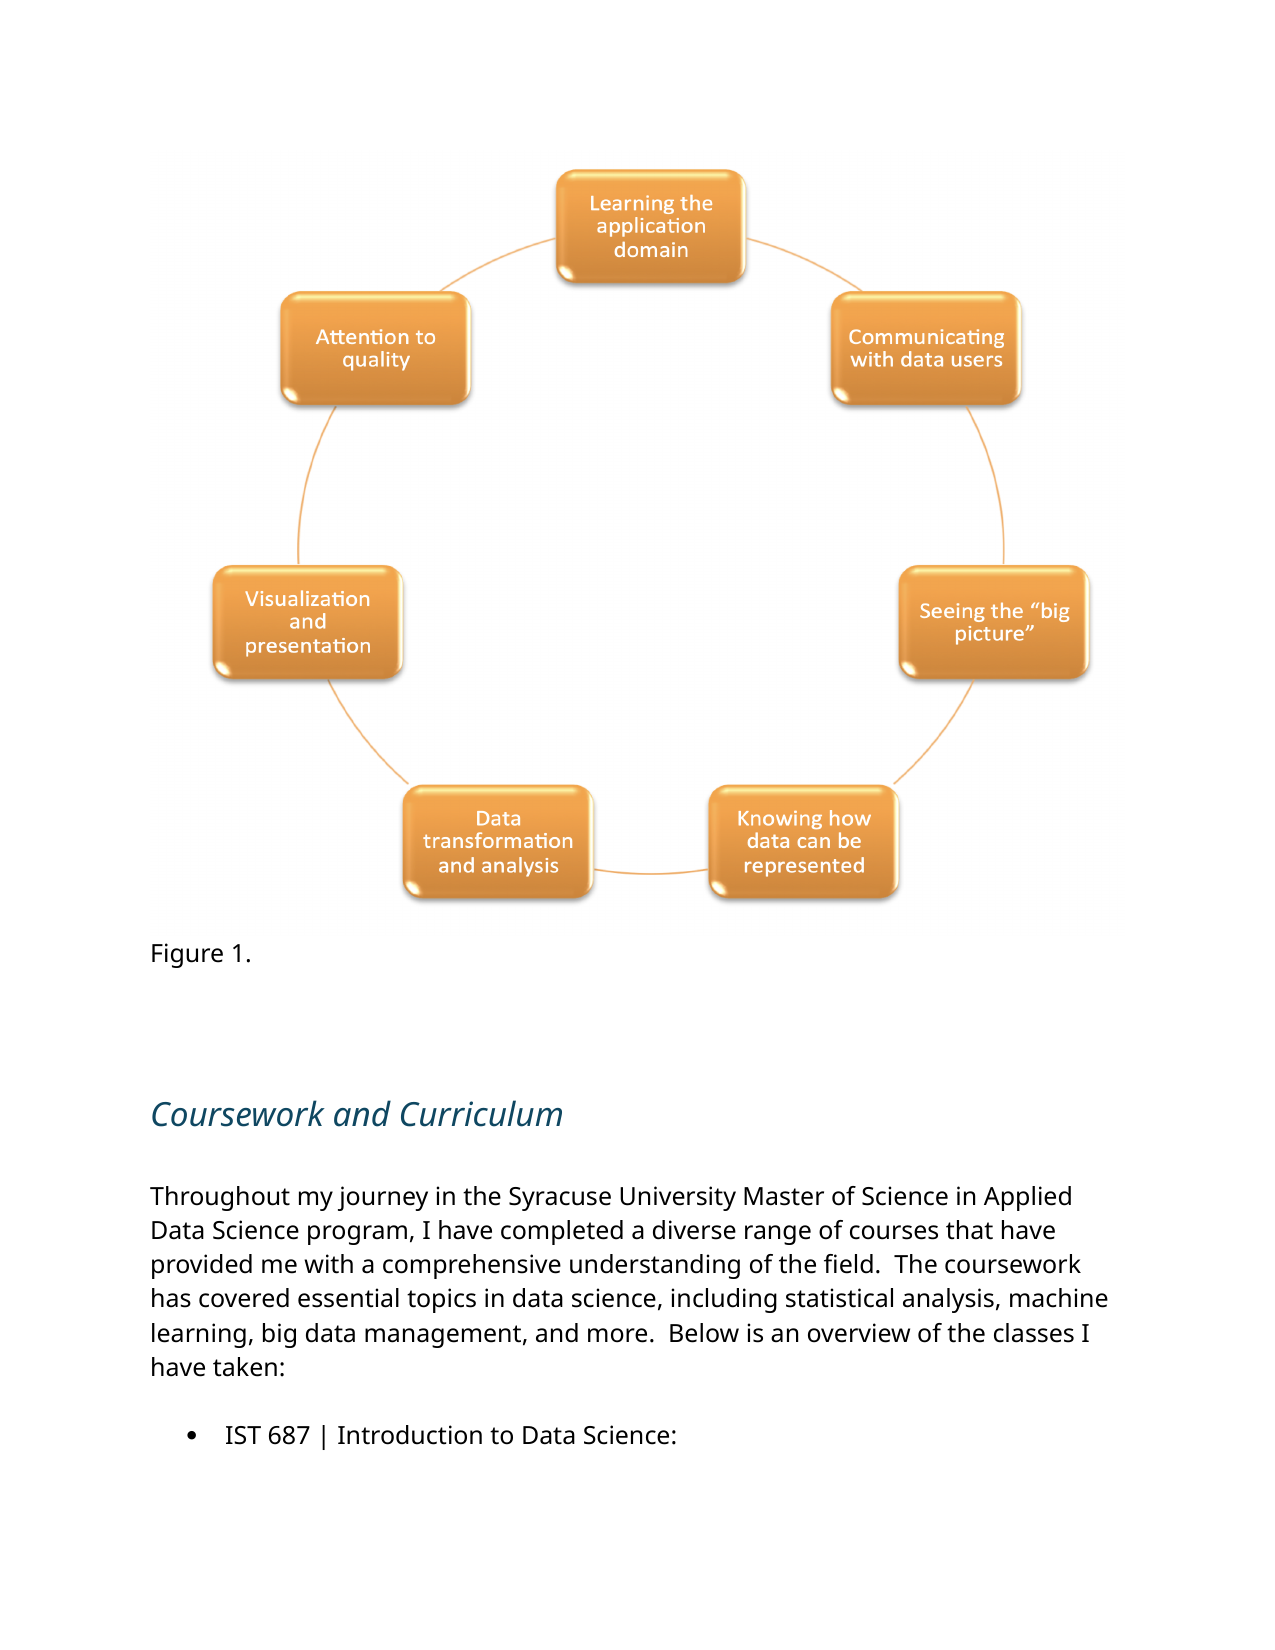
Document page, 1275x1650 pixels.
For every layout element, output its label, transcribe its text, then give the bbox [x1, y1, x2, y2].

subtitle Coursework and Curriculum [150, 1091, 1125, 1137]
picture [150, 150, 1125, 936]
text Figure 1. [150, 936, 1125, 970]
list IST 687 | Introduction to Data Science: [187, 1417, 1125, 1451]
text Throughout my journey in the Syracuse University Master of Science in Applied Data Science program, I have completed a diverse range of courses that have provided me with a comprehensive understanding of the field. The coursework has covered essential topics in data science, including statistical analysis, machine learning, big data management, and more. Below is an overview of the classes I have taken: [150, 1179, 1125, 1383]
